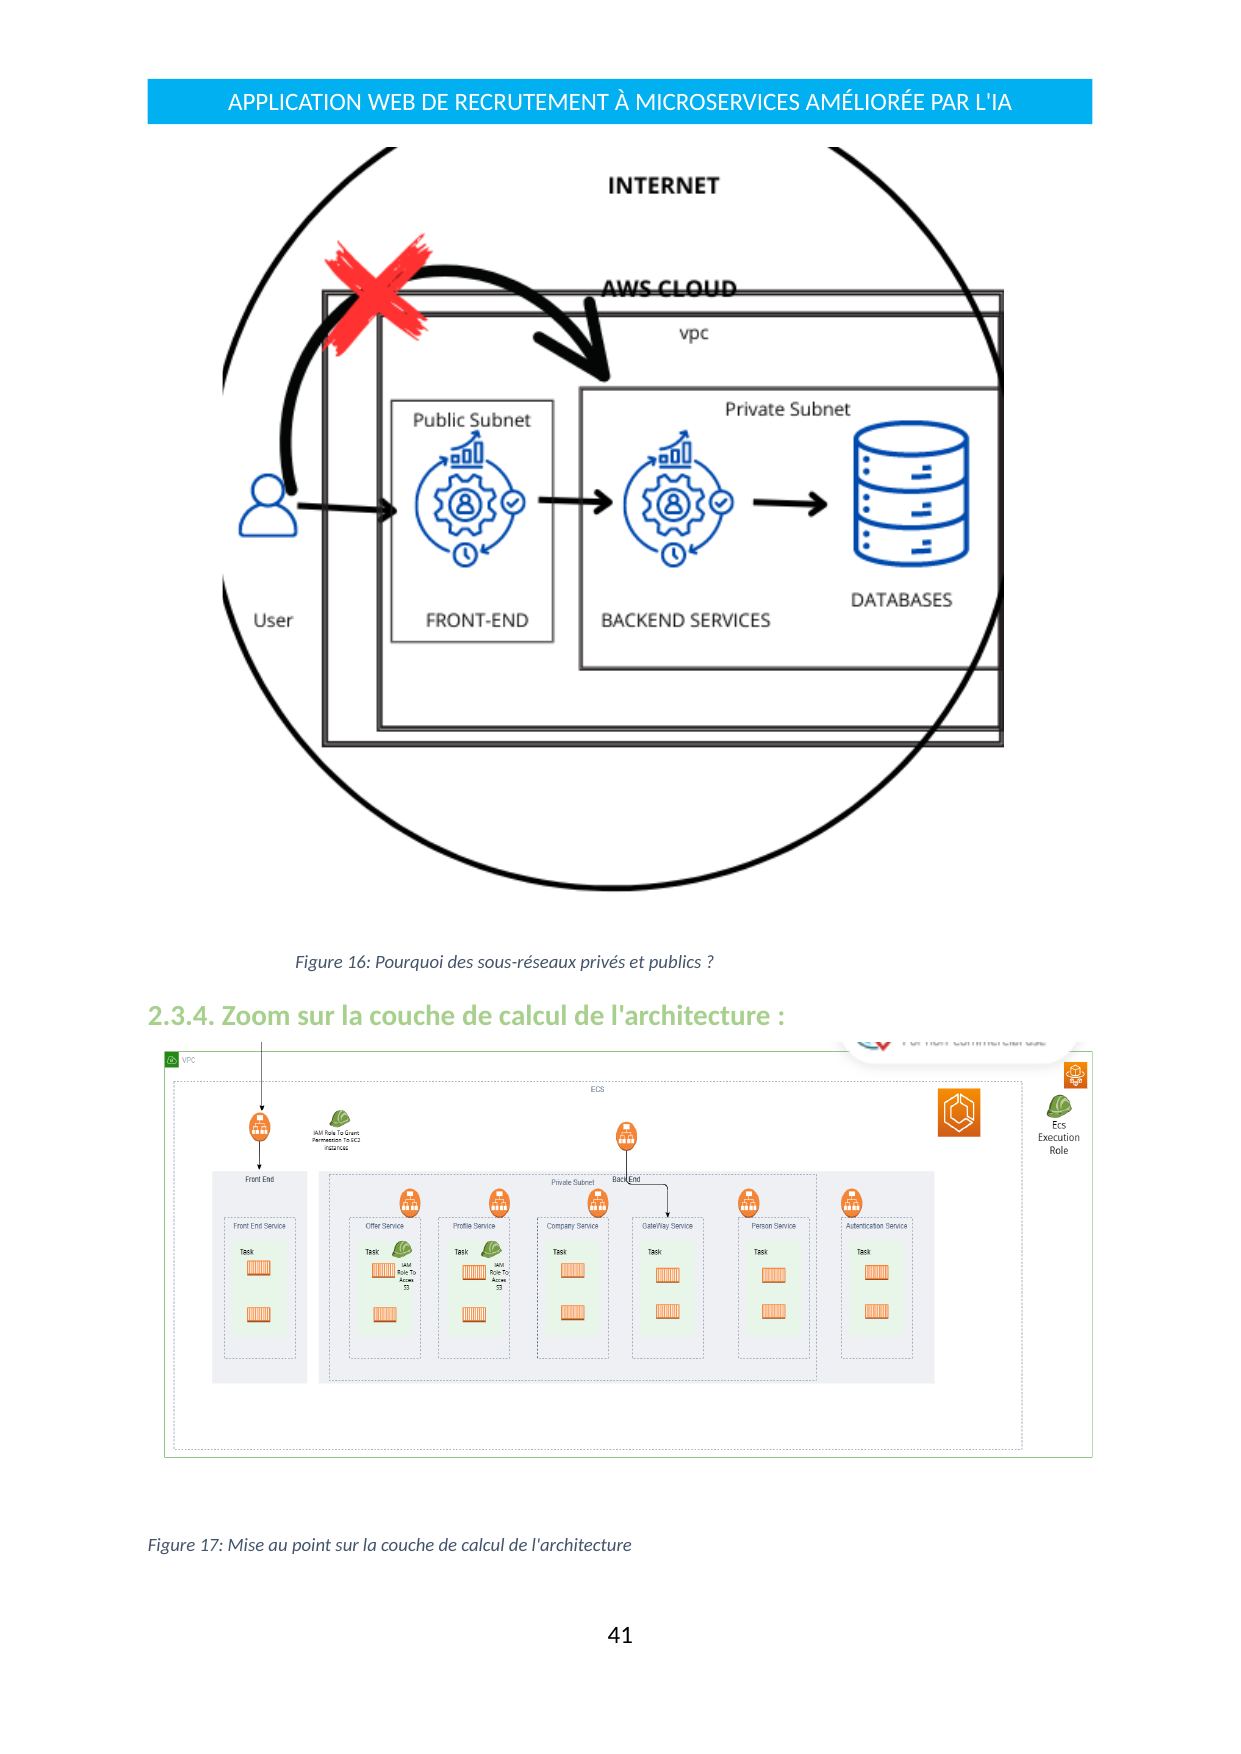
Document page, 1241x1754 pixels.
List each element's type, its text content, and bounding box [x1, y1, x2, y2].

text Figure 16: Pourquoi des sous-réseaux privés et publics ? [221, 950, 1093, 973]
text Figure 17: Mise au point sur la couche de calcul de l'architecture [148, 1533, 1093, 1556]
subtitle 2.3.4. Zoom sur la couche de calcul de l'architecture : [148, 997, 1093, 1033]
picture [222, 147, 1004, 929]
picture [147, 1042, 1093, 1512]
